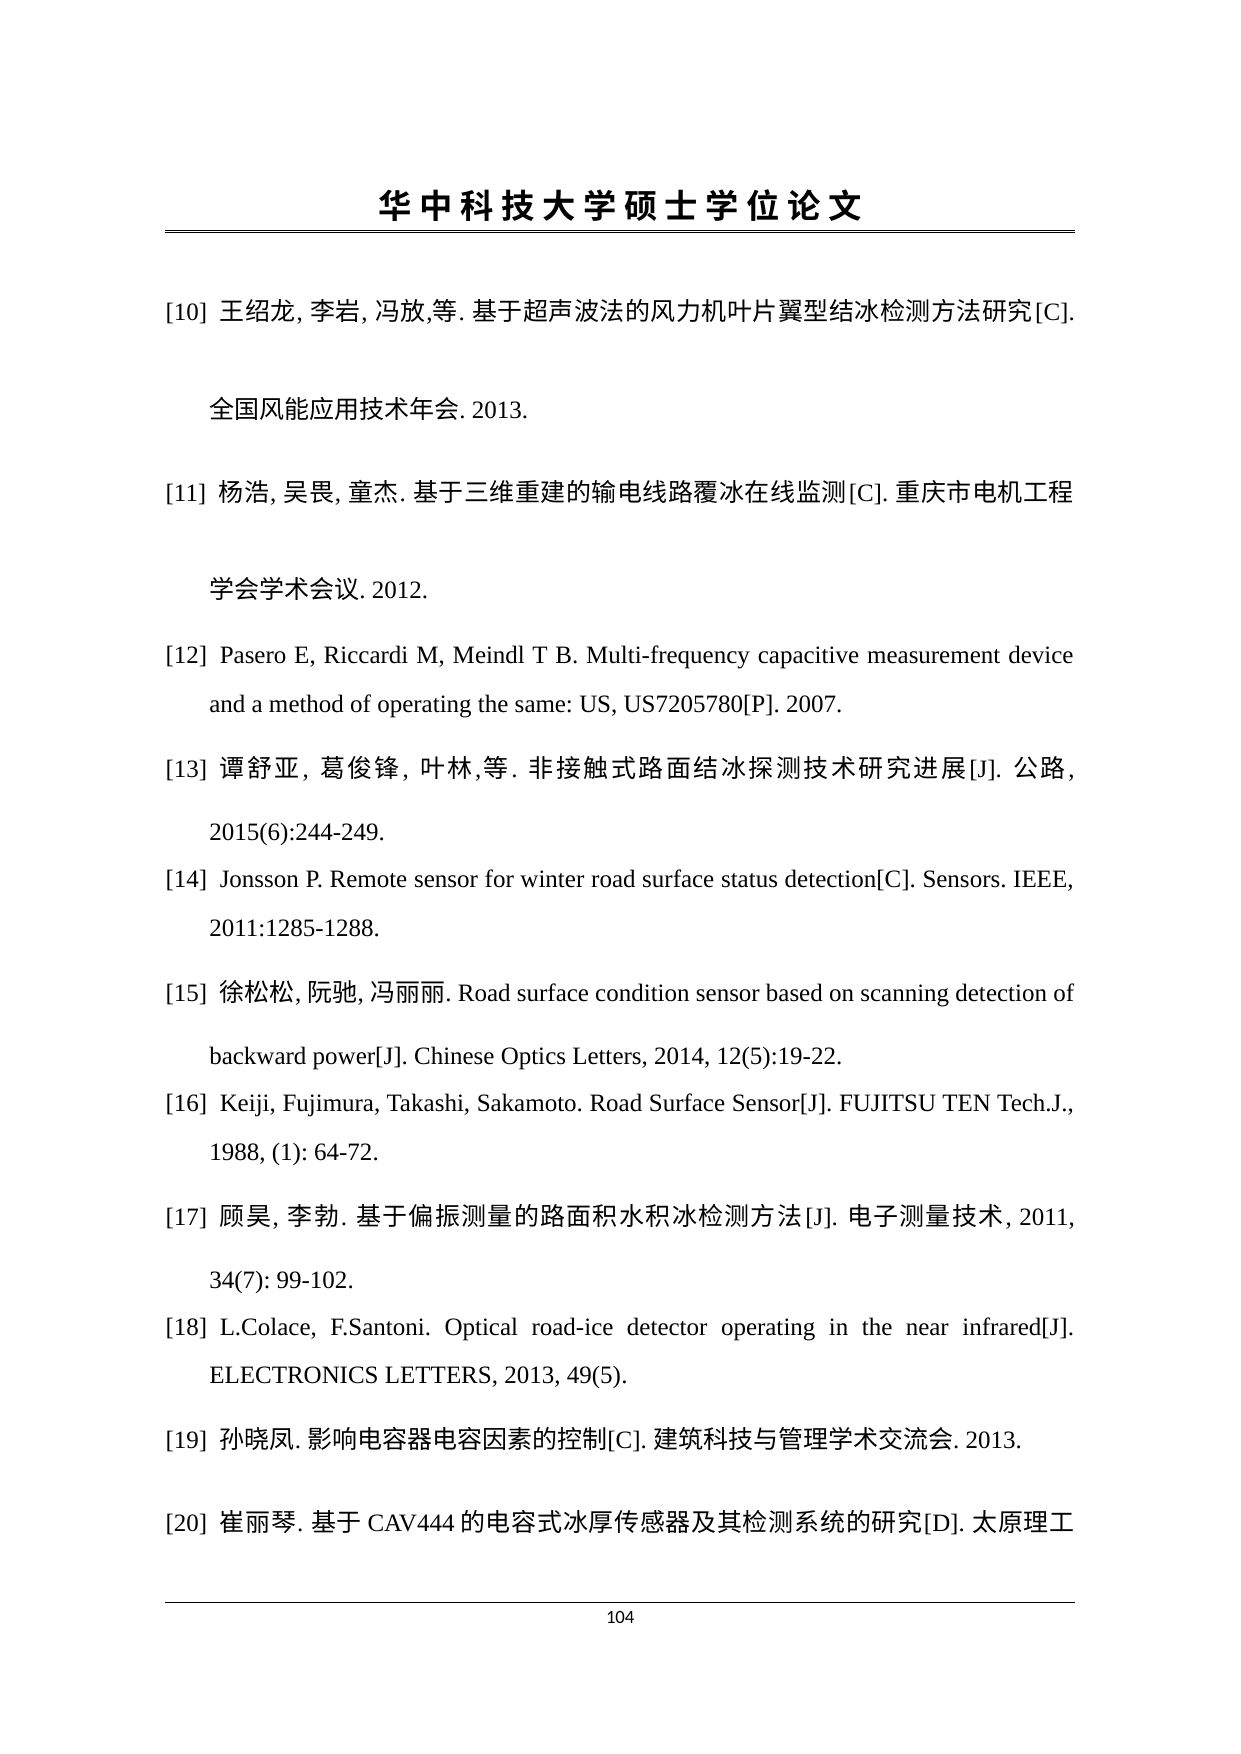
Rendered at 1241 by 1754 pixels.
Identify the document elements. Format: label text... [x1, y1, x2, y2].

list L.Colace, F.Santoni. Optical road-ice detector operating in the near infrared[J]. ELECTRONICS LETTERS, 2013, 49(5). [165, 1310, 1075, 1391]
list Pasero E, Riccardi M, Meindl T B. Multi-frequency capacitive measurement device and a method of operating the same: US, US7205780[P]. 2007. [165, 638, 1075, 720]
list Jonsson P. Remote sensor for winter road surface status detection[C]. Sensors. IEEE, 2011:1285-1288. [165, 862, 1075, 943]
list 谭舒亚, 葛俊锋, 叶林,等. 非接触式路面结冰探测技术研究进展[J]. 公路, 2015(6):244-249. [165, 734, 1075, 848]
list 孙晓凤. 影响电容器电容因素的控制[C]. 建筑科技与管理学术交流会. 2013. [165, 1405, 1075, 1470]
list 王绍龙, 李岩, 冯放,等. 基于超声波法的风力机叶片翼型结冰检测方法研究[C]. 全国风能应用技术年会. 2013. [165, 277, 1075, 440]
list 杨浩, 吴畏, 童杰. 基于三维重建的输电线路覆冰在线监测[C]. 重庆市电机工程学会学术会议. 2012. [165, 458, 1075, 620]
list Keiji, Fujimura, Takashi, Sakamoto. Road Surface Sensor[J]. FUJITSU TEN Tech.J., 1988, (1): 64-72. [165, 1086, 1075, 1167]
list 徐松松, 阮驰, 冯丽丽. Road surface condition sensor based on scanning detection of backward power[J]. Chinese Optics Letters, 2014, 12(5):19-22. [165, 958, 1075, 1072]
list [165, 1488, 1075, 1553]
list 顾昊, 李勃. 基于偏振测量的路面积水积冰检测方法[J]. 电子测量技术, 2011, 34(7): 99-102. [165, 1182, 1075, 1295]
